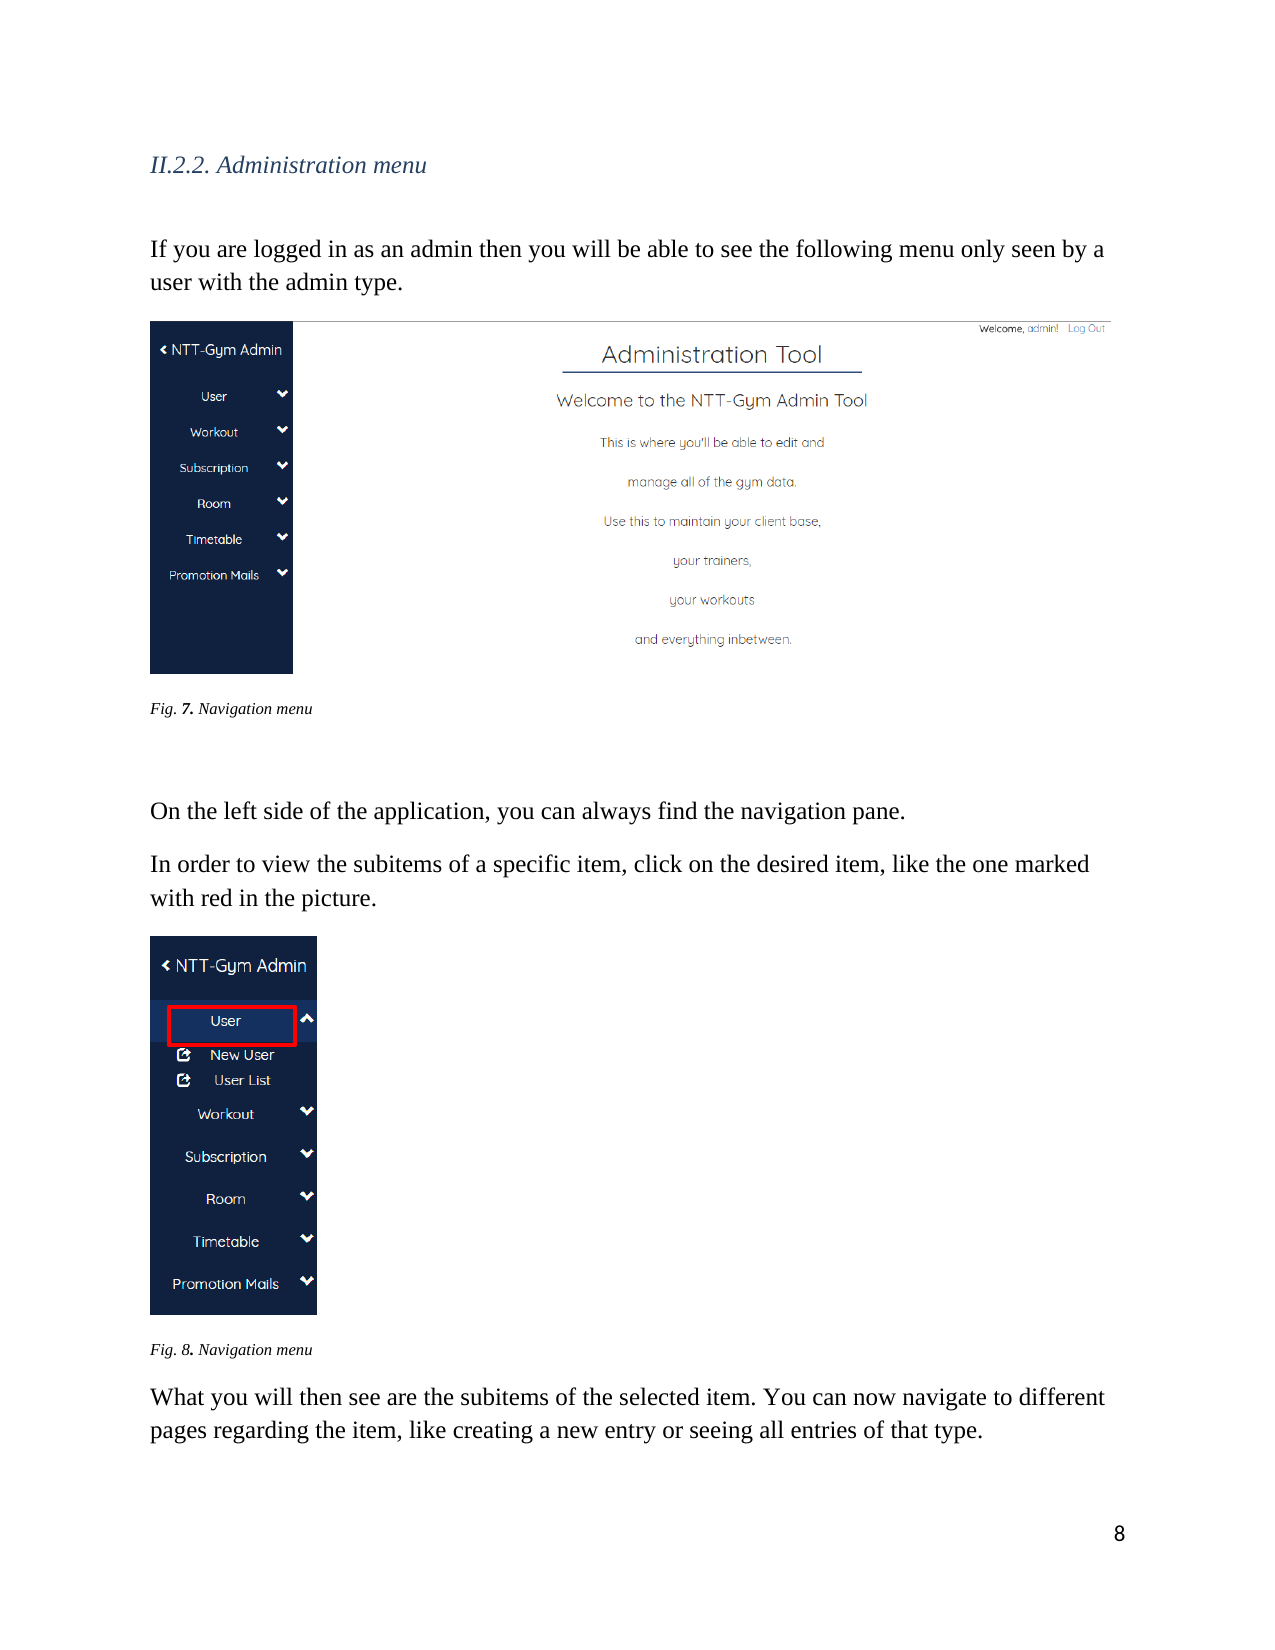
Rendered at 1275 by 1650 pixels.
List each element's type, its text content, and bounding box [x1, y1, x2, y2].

picture [150, 321, 1111, 674]
subtitle II.2.2. Administration menu [150, 150, 1125, 179]
picture [150, 936, 317, 1315]
text If you are logged in as an admin then you will be able to see the following menu only seen by a user with the admin type. [150, 234, 1125, 296]
text Fig. 8. Navigation menu [150, 1339, 1125, 1359]
text On the left side of the application, you can always find the navigation pane. [150, 796, 1125, 824]
text What you will then see are the subitems of the selected item. You can now navigate to different pages regarding the item, like creating a new entry or seeing all entries of that type. [150, 1382, 1125, 1444]
text Fig. 7. Navigation menu [150, 699, 1125, 718]
text In order to view the subitems of a specific item, click on the desired item, like the one marked with red in the picture. [150, 849, 1125, 911]
